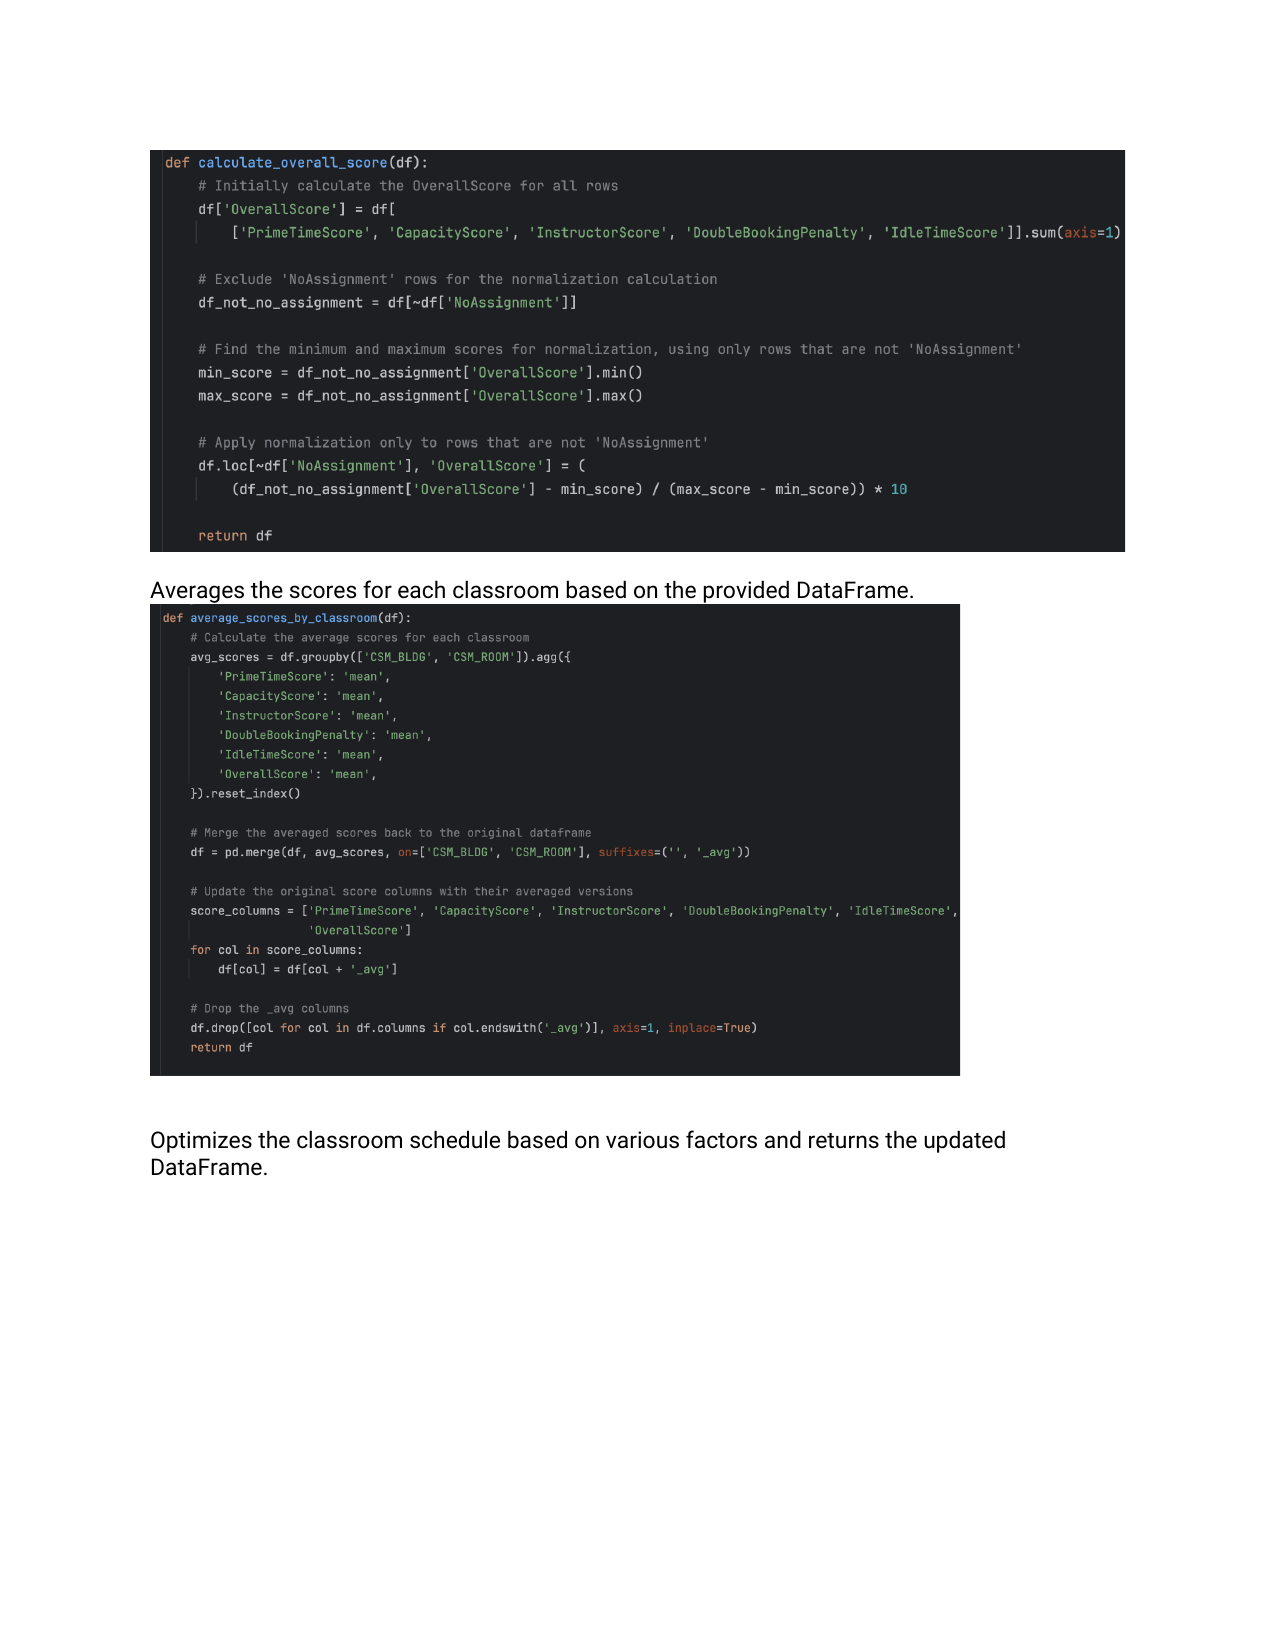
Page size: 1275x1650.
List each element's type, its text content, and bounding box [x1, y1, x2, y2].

text Optimizes the classroom schedule based on various factors and returns the updated DataFrame. [150, 1127, 1125, 1181]
text Averages the scores for each classroom based on the provided DataFrame. [150, 578, 1125, 604]
picture [150, 150, 1125, 552]
picture [150, 604, 961, 1076]
